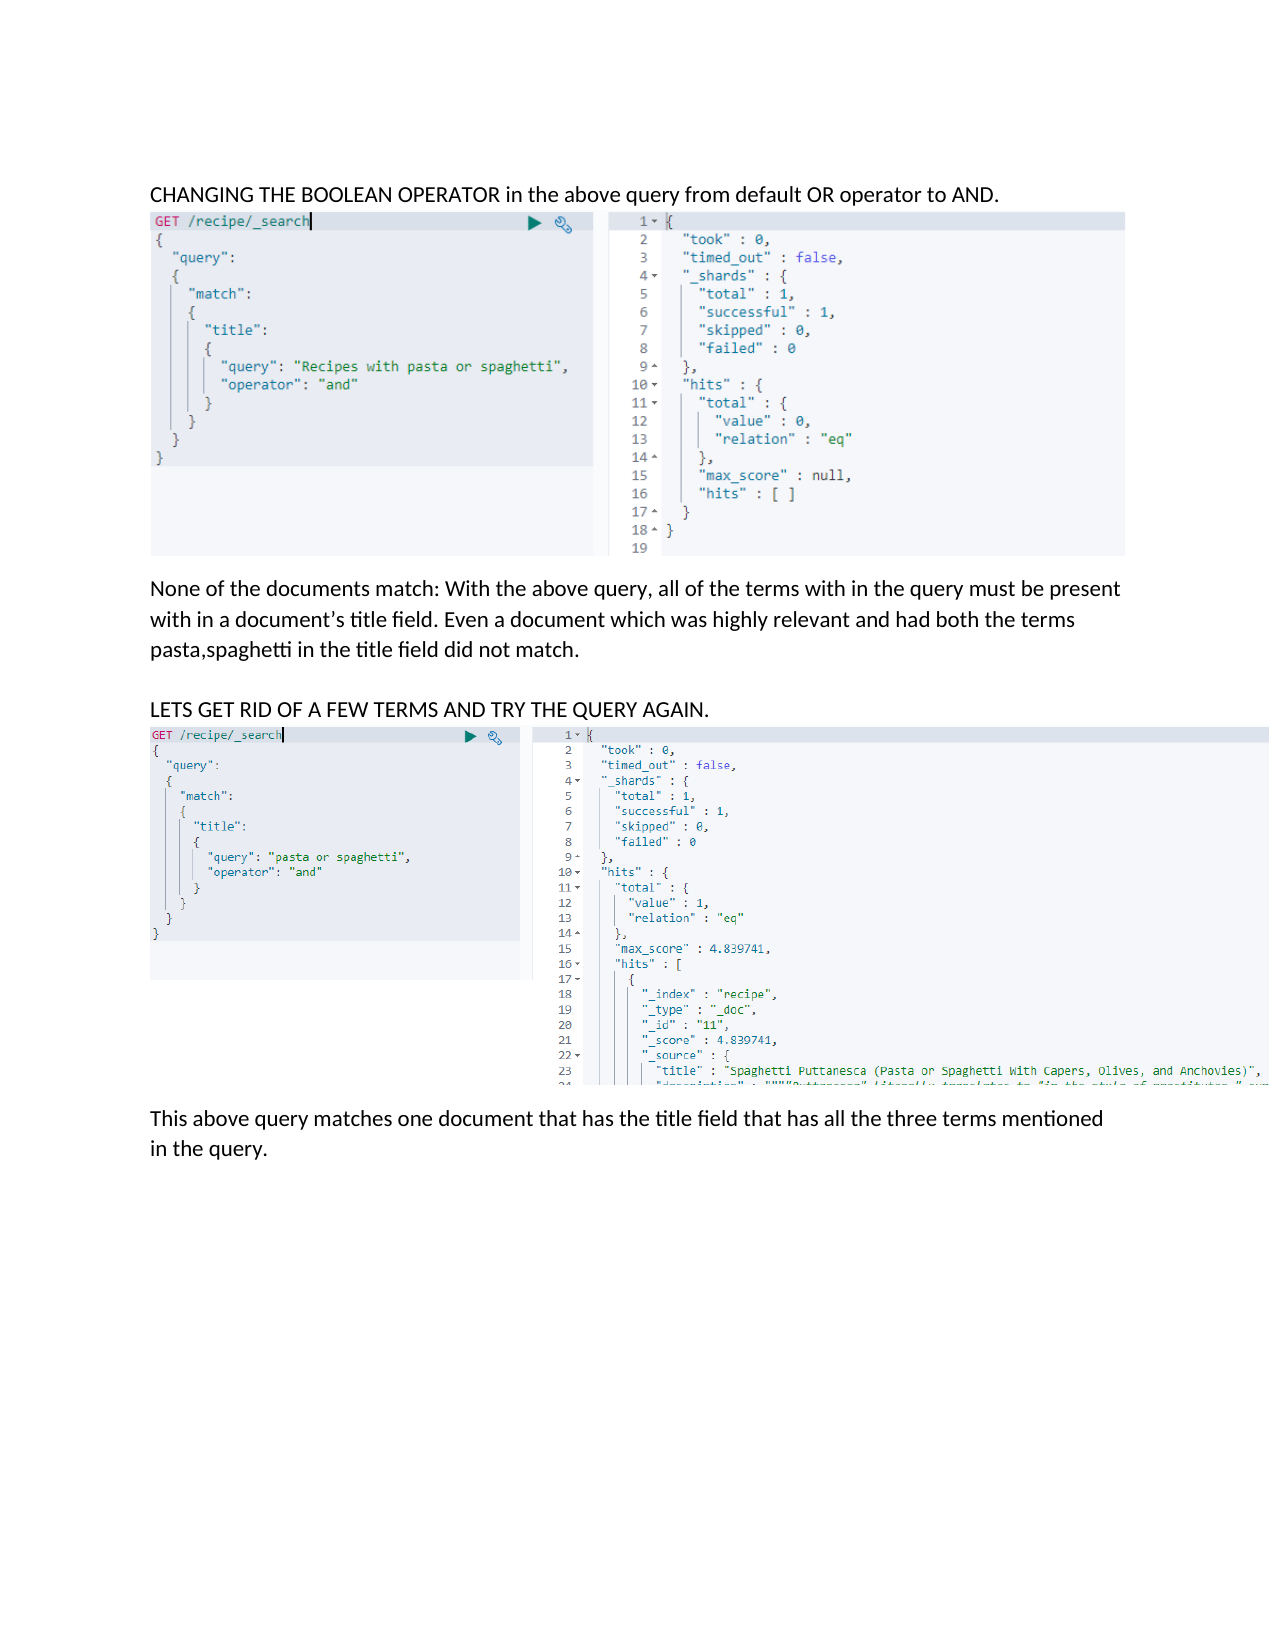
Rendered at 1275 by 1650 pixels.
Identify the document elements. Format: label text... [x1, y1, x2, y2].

text None of the documents match: With the above query, all of the terms with in the query must be present with in a document’s title field. Even a document which was highly relevant and had both the terms pasta,spaghetti in the title field did not match. LETS GET RID OF A FEW TERMS AND TRY THE QUERY AGAIN. [150, 574, 1125, 725]
text This above query matches one document that has the title field that has all the three terms mentioned in the query. [150, 1104, 1125, 1162]
picture [150, 725, 1269, 1085]
text CHANGING THE BOOLEAN OPERATOR in the above query from default OR operator to AND. [150, 150, 1125, 210]
picture [150, 210, 1125, 556]
